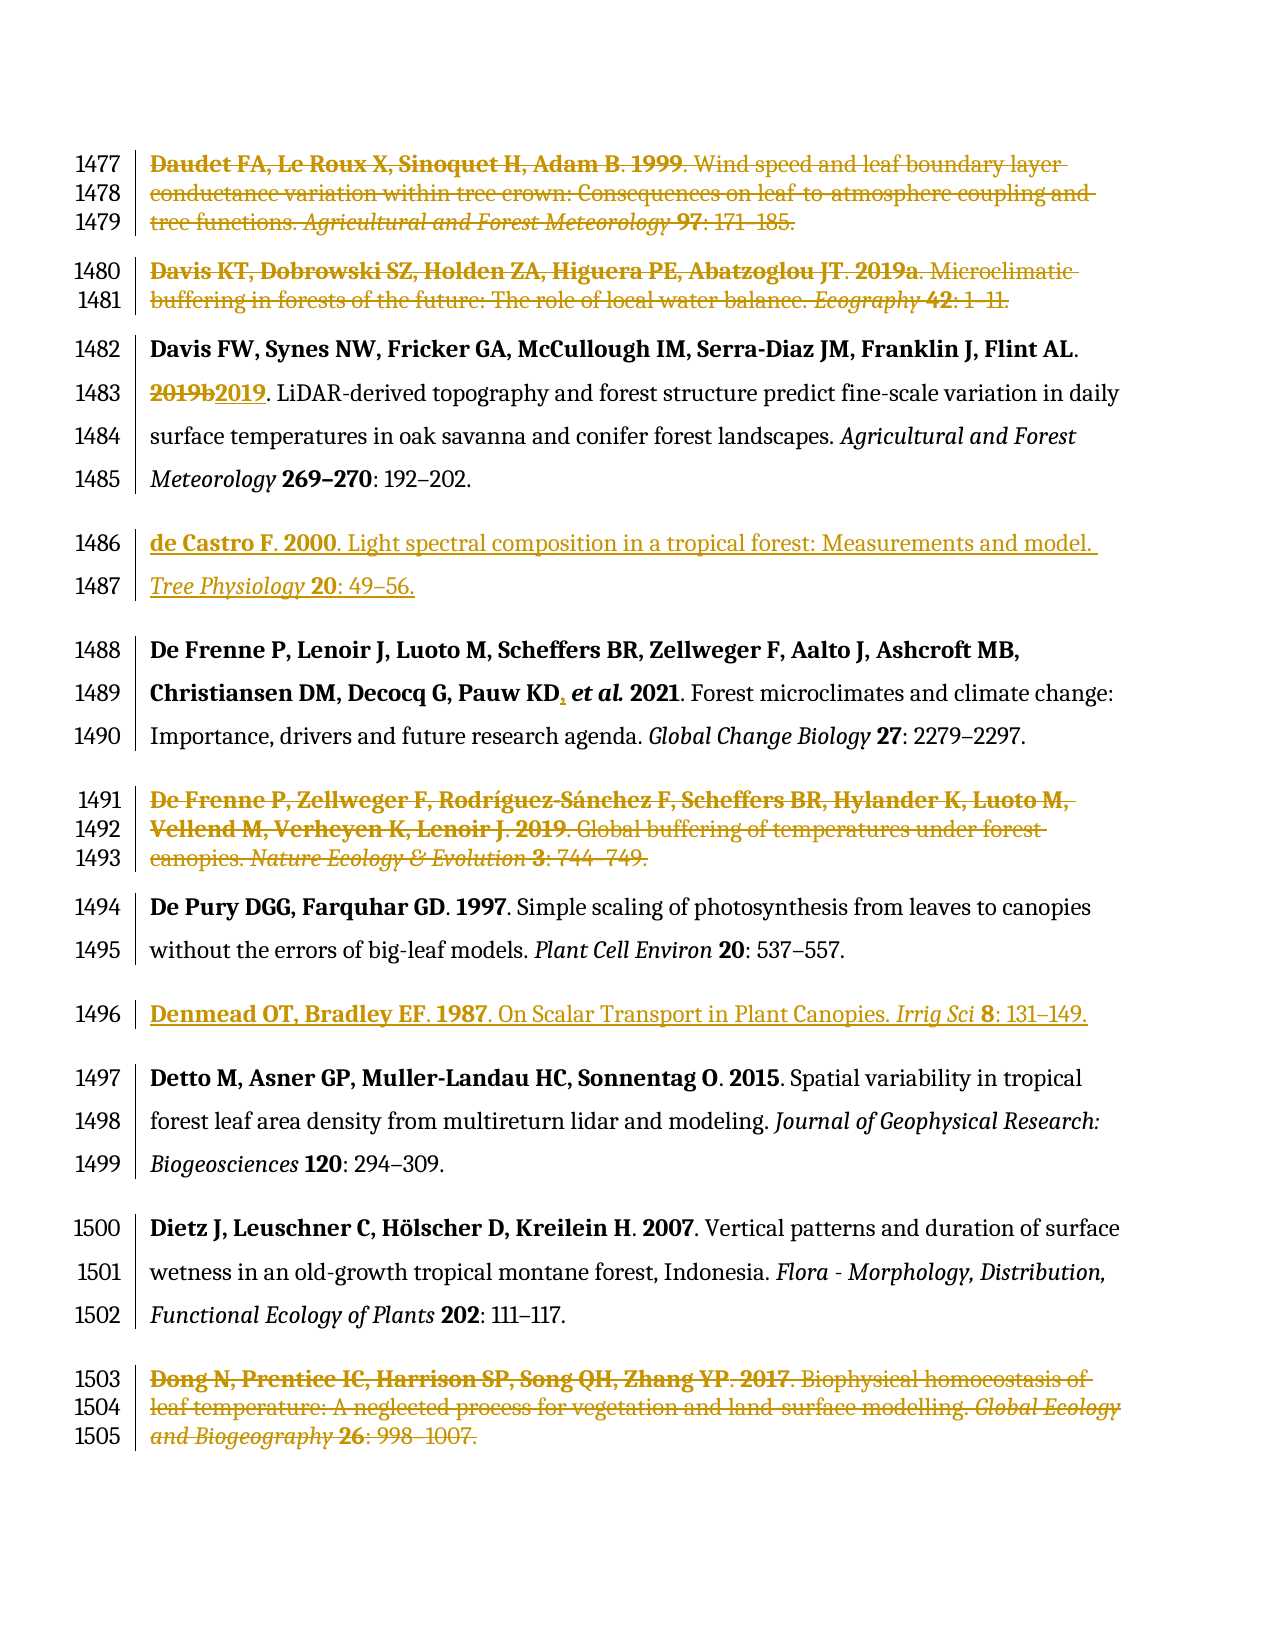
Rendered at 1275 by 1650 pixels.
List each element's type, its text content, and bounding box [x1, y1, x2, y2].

text De Frenne P, Lenoir J, Luoto M, Scheffers BR, Zellweger F, Aalto J, Ashcroft MB, Christiansen DM, Decocq G, Pauw KD et al. 2021. Forest microclimates and climate change: Importance, drivers and future research agenda. Global Change Biology 27: 2279–2297. [150, 636, 1125, 751]
text Davis FW, Synes NW, Fricker GA, McCullough IM, Serra-Diaz JM, Franklin J, Flint AL. . LiDAR-derived topography and forest structure predict fine-scale variation in daily surface temperatures in oak savanna and conifer forest landscapes. Agricultural and Forest Meteorology 269–270: 192–202. [150, 335, 1125, 493]
text Dietz J, Leuschner C, Hölscher D, Kreilein H. 2007. Vertical patterns and duration of surface wetness in an old-growth tropical montane forest, Indonesia. Flora - Morphology, Distribution, Functional Ecology of Plants 202: 111–117. [150, 1214, 1125, 1329]
text Detto M, Asner GP, Muller-Landau HC, Sonnentag O. 2015. Spatial variability in tropical forest leaf area density from multireturn lidar and modeling. Journal of Geophysical Research: Biogeosciences 120: 294–309. [150, 1064, 1125, 1179]
text De Pury DGG, Farquhar GD. 1997. Simple scaling of photosynthesis from leaves to canopies without the errors of big-leaf models. Plant Cell Environ 20: 537–557. [150, 893, 1125, 965]
